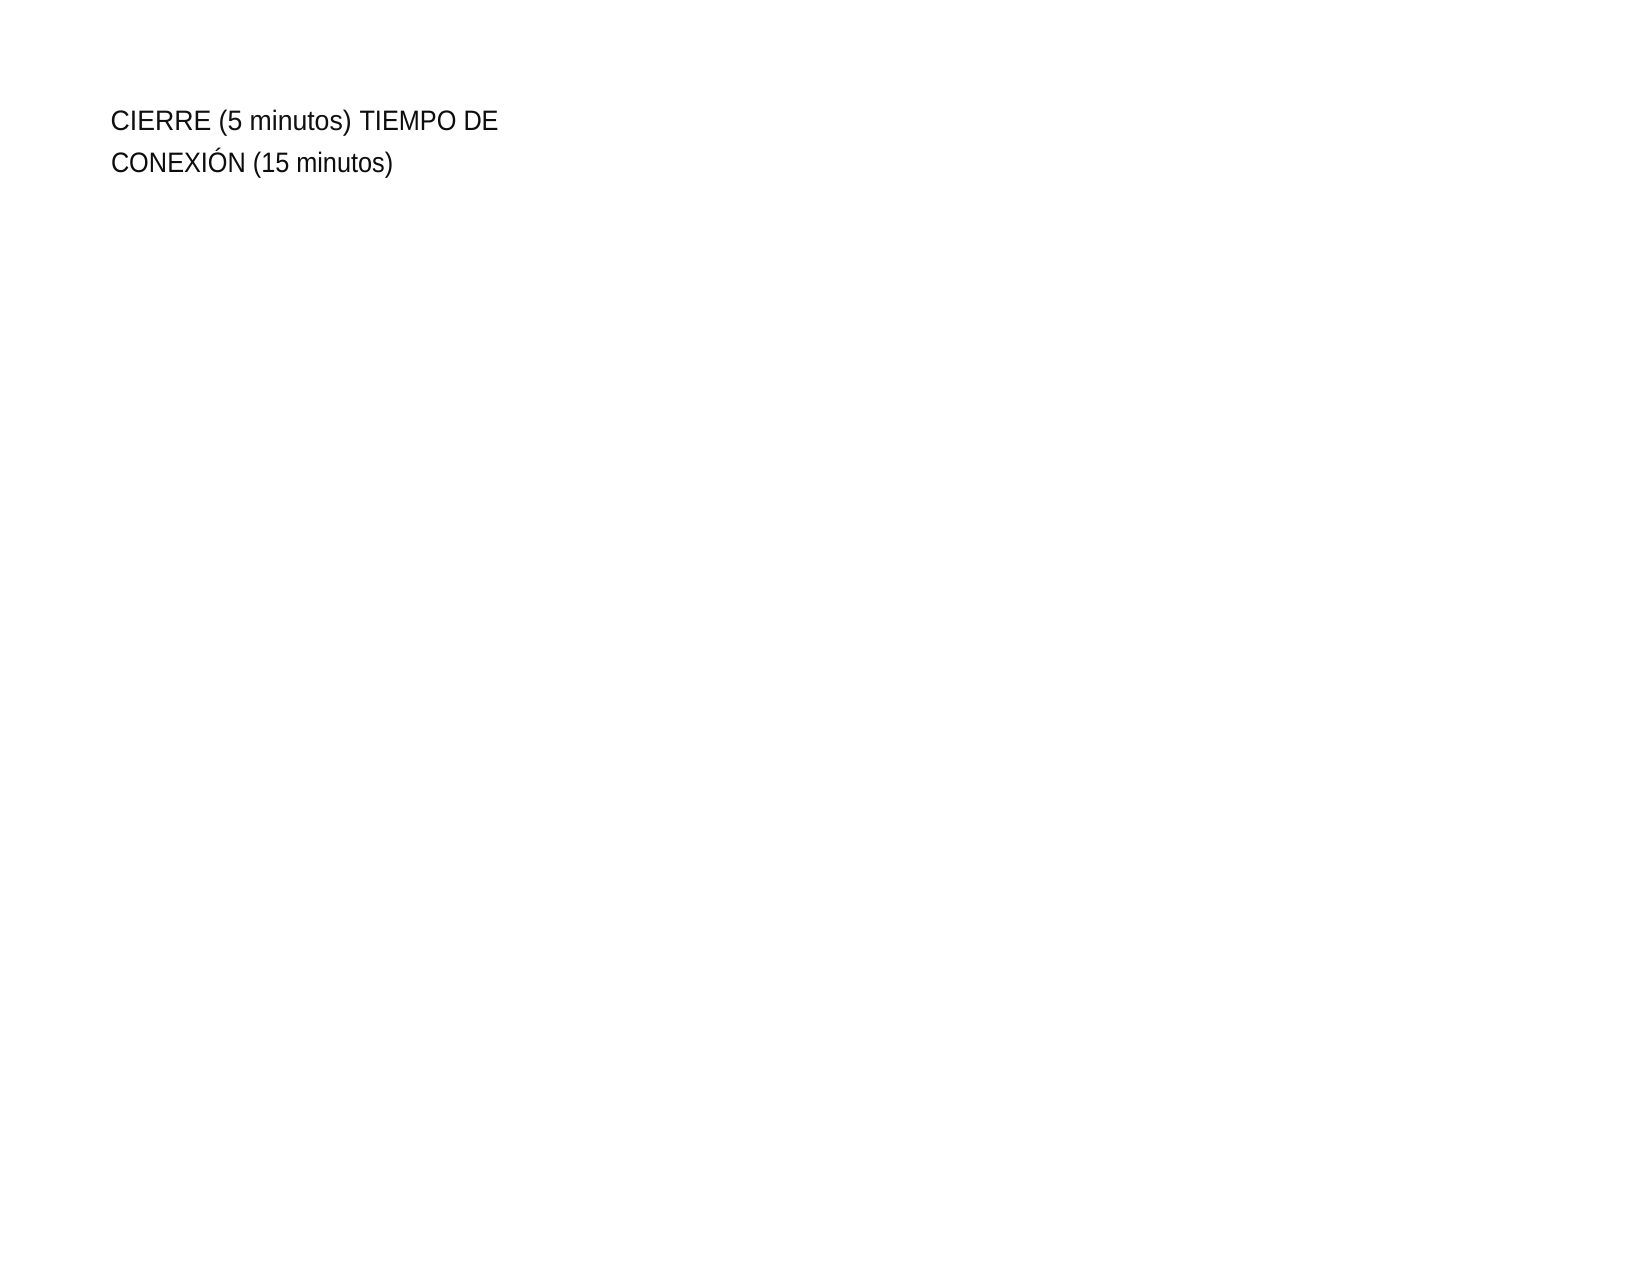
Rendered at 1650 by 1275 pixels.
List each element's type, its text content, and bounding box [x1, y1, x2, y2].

subtitle CIERRE (5 minutos) TIEMPO DE CONEXIÓN (15 minutos) [110, 104, 609, 178]
